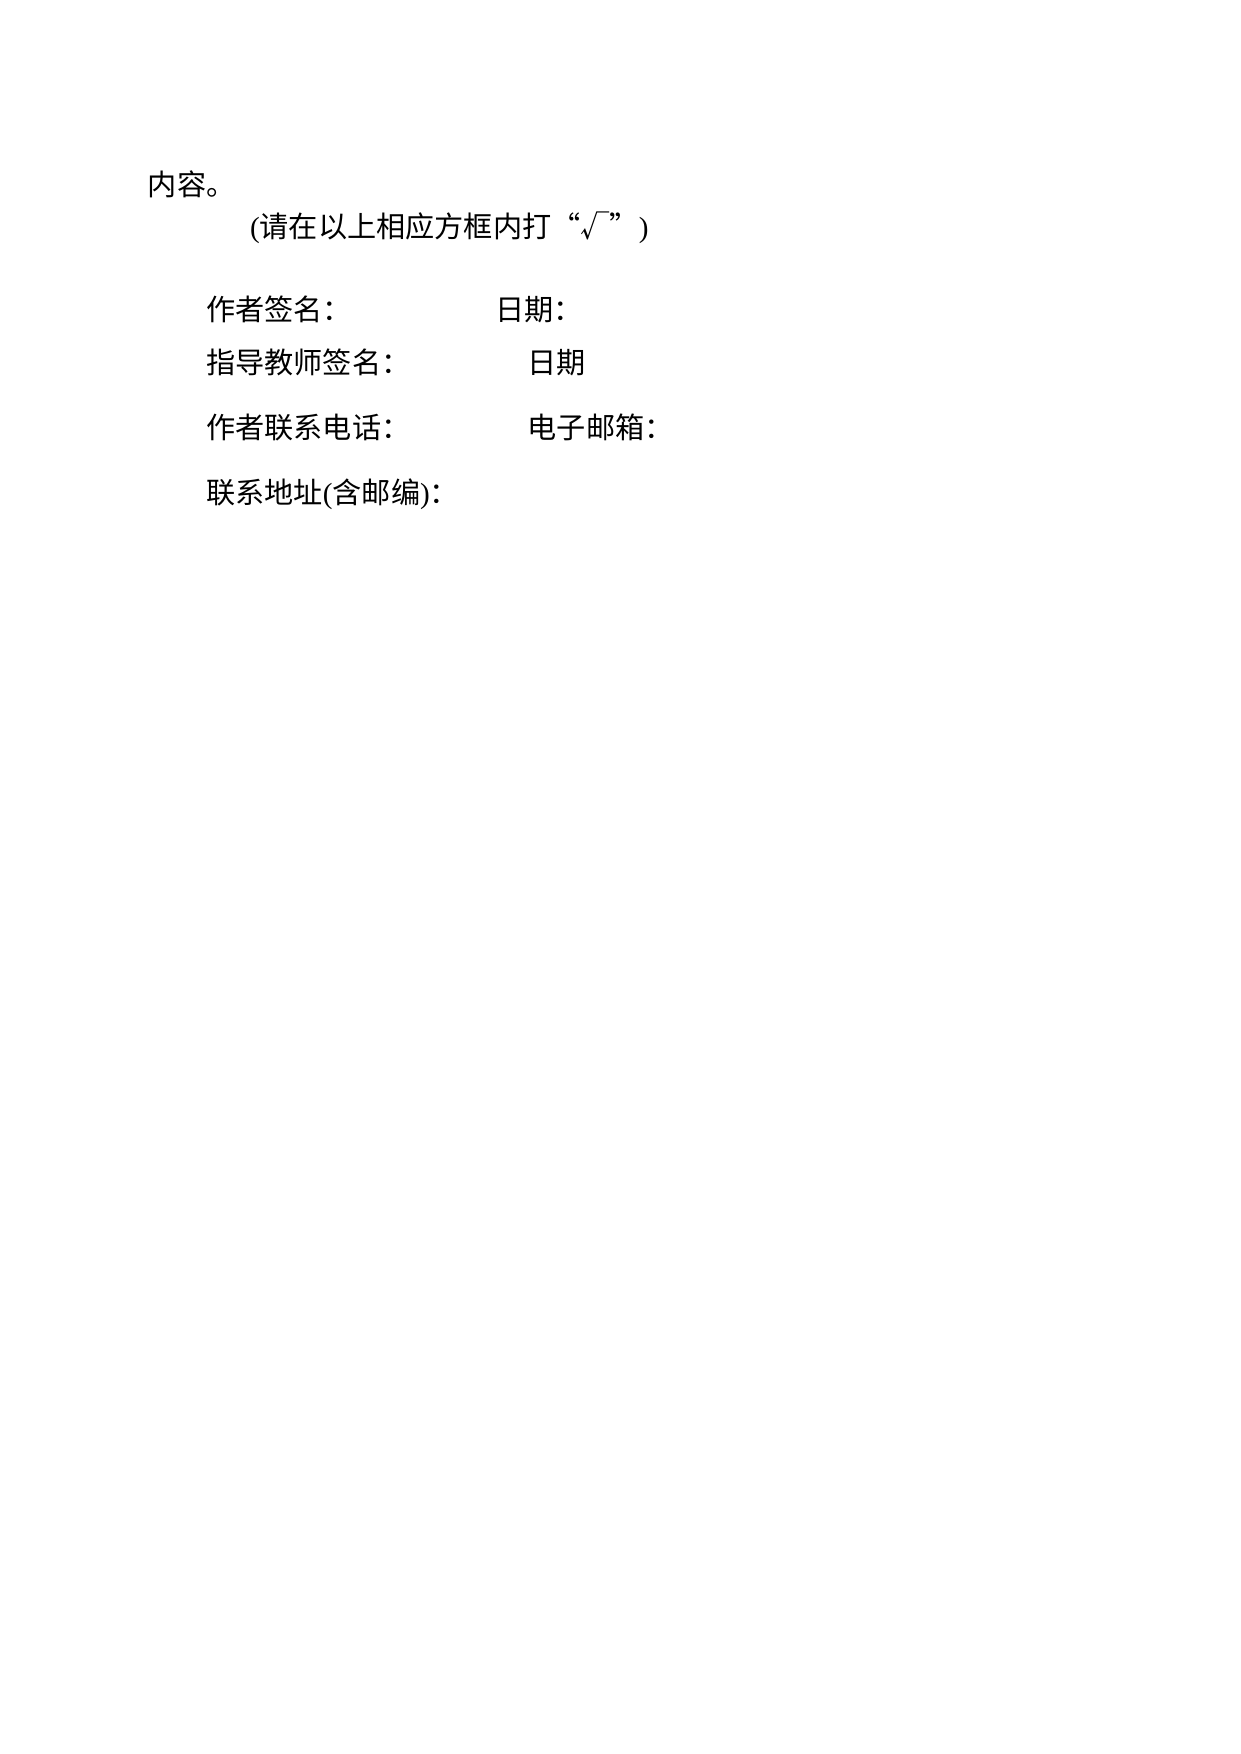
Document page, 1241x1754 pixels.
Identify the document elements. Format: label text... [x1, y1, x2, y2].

text (请在以上相应方框内打“√”) [148, 204, 1092, 245]
text 指导教师签名： 日期 [148, 329, 1092, 394]
text 联系地址(含邮编)： [148, 459, 1092, 524]
text 作者联系电话： 电子邮箱： [148, 394, 1092, 459]
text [148, 162, 1092, 204]
text 作者签名： 日期： [148, 287, 1092, 329]
